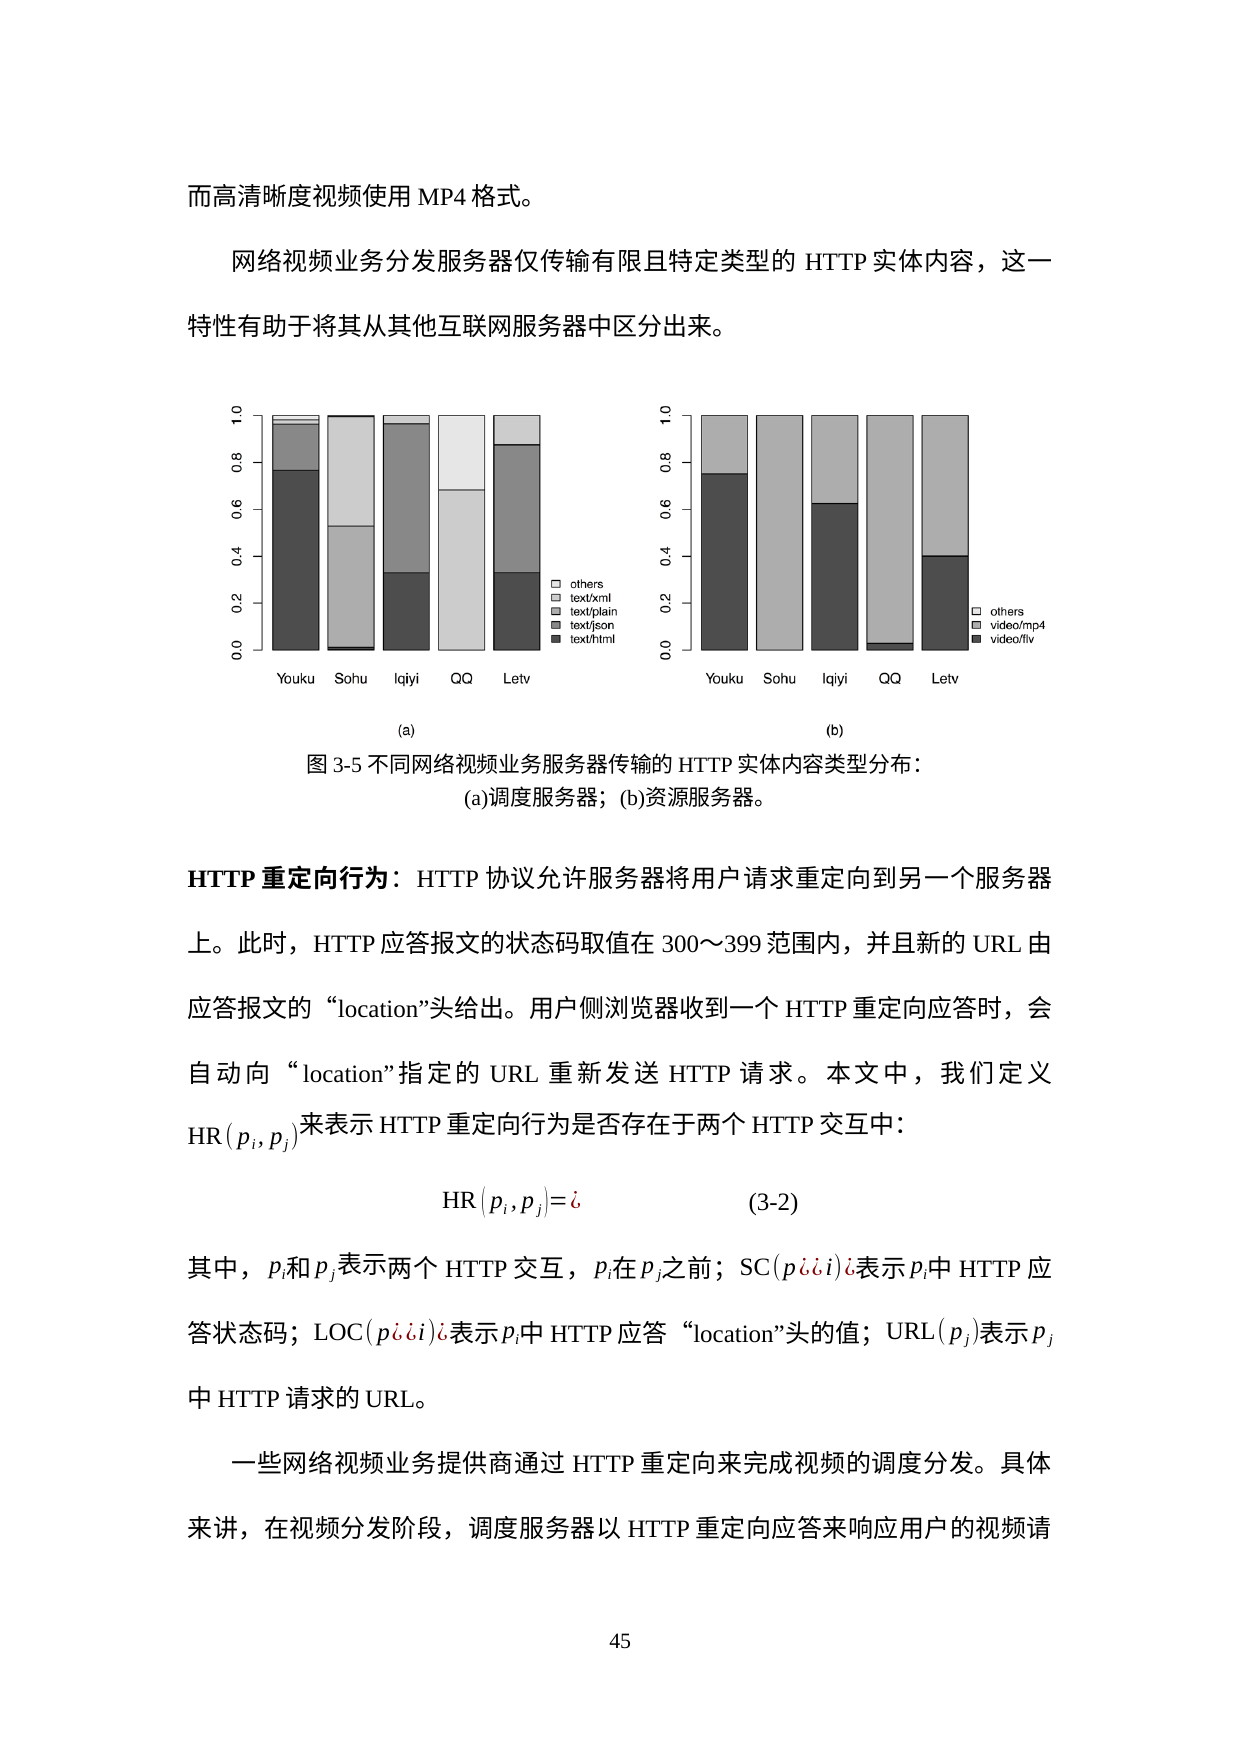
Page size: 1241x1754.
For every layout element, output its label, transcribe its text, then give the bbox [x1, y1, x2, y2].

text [187, 162, 1053, 227]
text 图3-5 不同网络视频业务服务器传输的HTTP实体内容类型分布： [187, 747, 1053, 779]
text HTTP重定向行为：HTTP协议允许服务器将用户请求重定向到另一个服务器上。此时，HTTP应答报文的状态码取值在300～399范围内，并且新的URL由应答报文的“location”头给出。用户侧浏览器收到一个HTTP重定向应答时，会自动向“location”指定的URL重新发送HTTP请求。本文中，我们定义来表示HTTP重定向行为是否存在于两个HTTP交互中： [187, 844, 1053, 1169]
text (3-2) [187, 1169, 1053, 1234]
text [187, 1429, 1053, 1559]
picture [192, 397, 1049, 740]
text 其中，和两个HTTP交互，在之前；表示中HTTP应答状态码；表示中HTTP应答“location”头的值；表示中HTTP请求的URL。 [187, 1234, 1053, 1429]
text (a)调度服务器；(b)资源服务器。 [187, 779, 1053, 812]
text 网络视频业务分发服务器仅传输有限且特定类型的HTTP实体内容，这一特性有助于将其从其他互联网服务器中区分出来。 [187, 227, 1053, 357]
